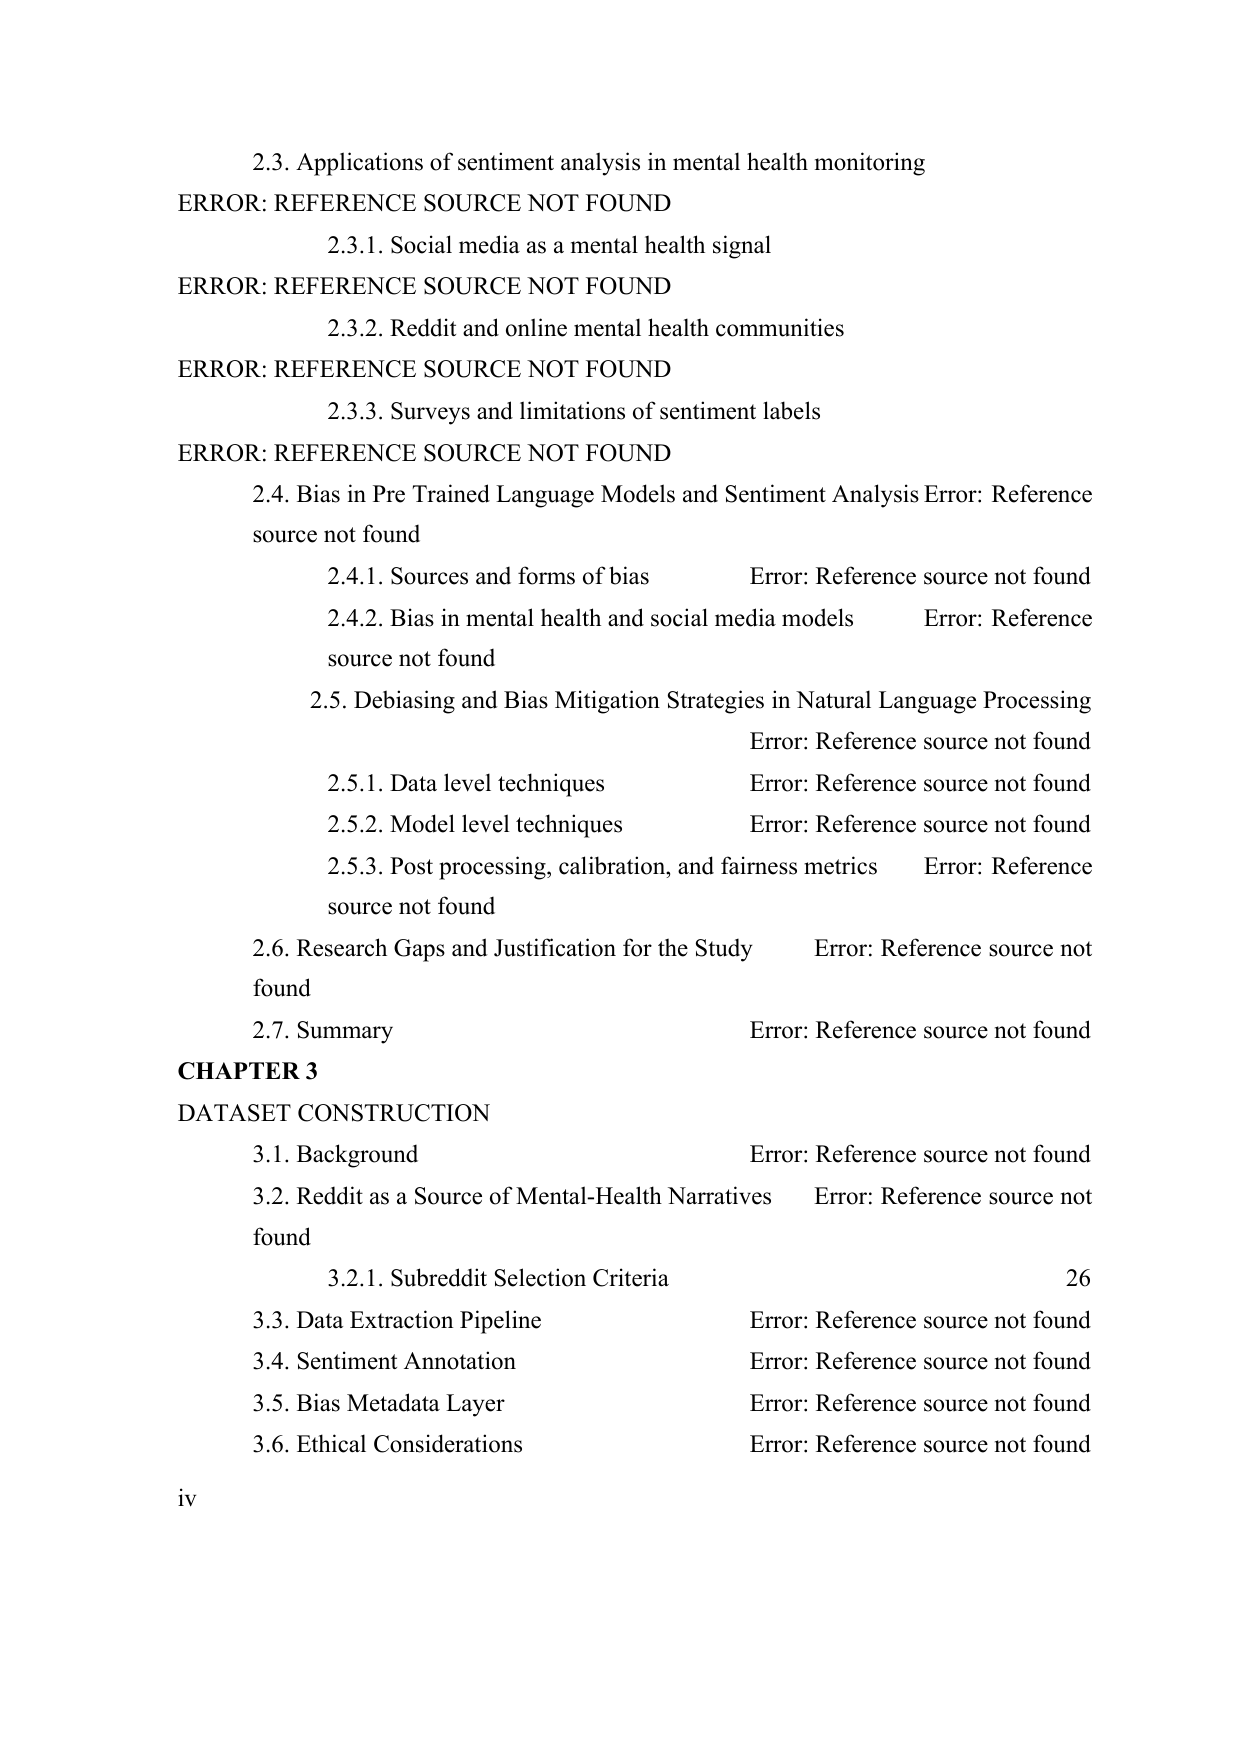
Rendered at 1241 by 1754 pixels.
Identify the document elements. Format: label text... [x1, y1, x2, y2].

text 3.2. Reddit as a Source of Mental-Health Narratives 25 [252, 1182, 1092, 1250]
text 3.4. Sentiment Annotation 28 [252, 1347, 1092, 1375]
text CHAPTER 3 [177, 1057, 1092, 1085]
text 2.4.2. Bias in mental health and social media models 18 [327, 604, 1092, 672]
text 2.6. Research Gaps and Justification for the Study 21 [252, 934, 1092, 1002]
text 3.5. Bias Metadata Layer 29 [252, 1389, 1092, 1417]
text 2.3. Applications of sentiment analysis in mental health monitoring 15 [177, 148, 1092, 217]
text 3.2.1. Subreddit Selection Criteria 26 [327, 1264, 1092, 1292]
text 2.5.3. Post processing, calibration, and fairness metrics 20 [327, 852, 1092, 920]
text 2.3.1. Social media as a mental health signal 15 [177, 231, 1092, 300]
text 3.6. Ethical Considerations 30 [252, 1430, 1092, 1458]
text 2.5.2. Model level techniques 19 [327, 810, 1092, 838]
text 2.4.1. Sources and forms of bias 17 [327, 562, 1092, 590]
text 2.3.3. Surveys and limitations of sentiment labels 16 [177, 397, 1092, 466]
text DATASET CONSTRUCTION [177, 1099, 1092, 1127]
text 2.4. Bias in Pre Trained Language Models and Sentiment Analysis 17 [252, 480, 1092, 548]
text 2.7. Summary 22 [252, 1016, 1092, 1044]
text 2.3.2. Reddit and online mental health communities 16 [177, 314, 1092, 383]
text 2.5.1. Data level techniques 19 [327, 769, 1092, 797]
text 2.5. Debiasing and Bias Mitigation Strategies in Natural Language Processing 18 [252, 686, 1092, 755]
text 3.3. Data Extraction Pipeline 26 [252, 1306, 1092, 1333]
text 3.1. Background 24 [252, 1141, 1092, 1168]
